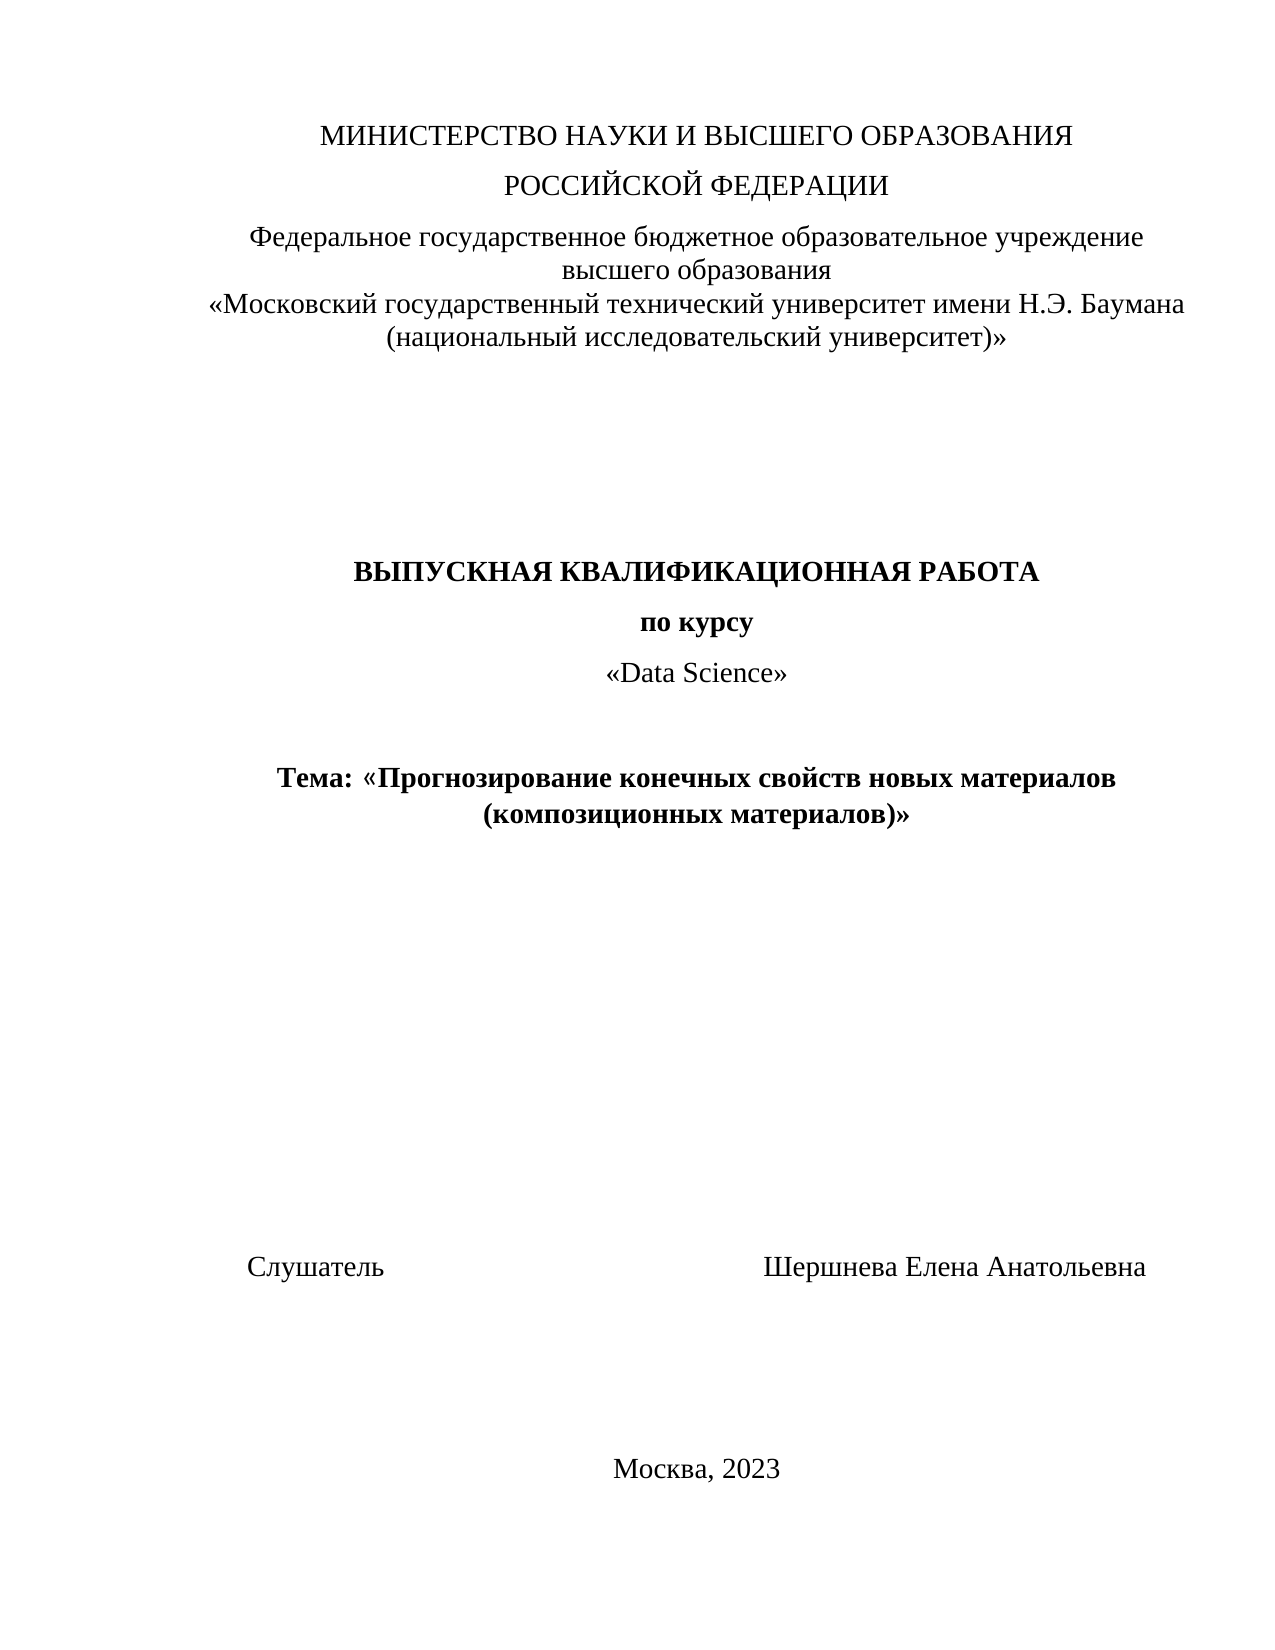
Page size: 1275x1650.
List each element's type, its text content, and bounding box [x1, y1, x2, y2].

text Слушатель Шершнева Елена Анатольевна [177, 1249, 1216, 1283]
text ВЫПУСКНАЯ КВАЛИФИКАЦИОННАЯ РАБОТА [177, 554, 1216, 588]
text Москва, 2023 [177, 1451, 1216, 1484]
text «Data Science» [177, 655, 1216, 688]
text по курсу [177, 604, 1216, 638]
text (национальный исследовательский университет)» [177, 319, 1216, 353]
text «Московский государственный технический университет имени Н.Э. Баумана [177, 286, 1216, 319]
text высшего образования [177, 252, 1216, 286]
text (композиционных материалов)» [177, 796, 1216, 830]
text Тема: «Прогнозирование конечных свойств новых материалов [177, 755, 1216, 796]
text РОССИЙСКОЙ ФЕДЕРАЦИИ [177, 168, 1216, 202]
text МИНИСТЕРСТВО НАУКИ И ВЫСШЕГО ОБРАЗОВАНИЯ [177, 118, 1216, 152]
text Федеральное государственное бюджетное образовательное учреждение [177, 219, 1216, 252]
